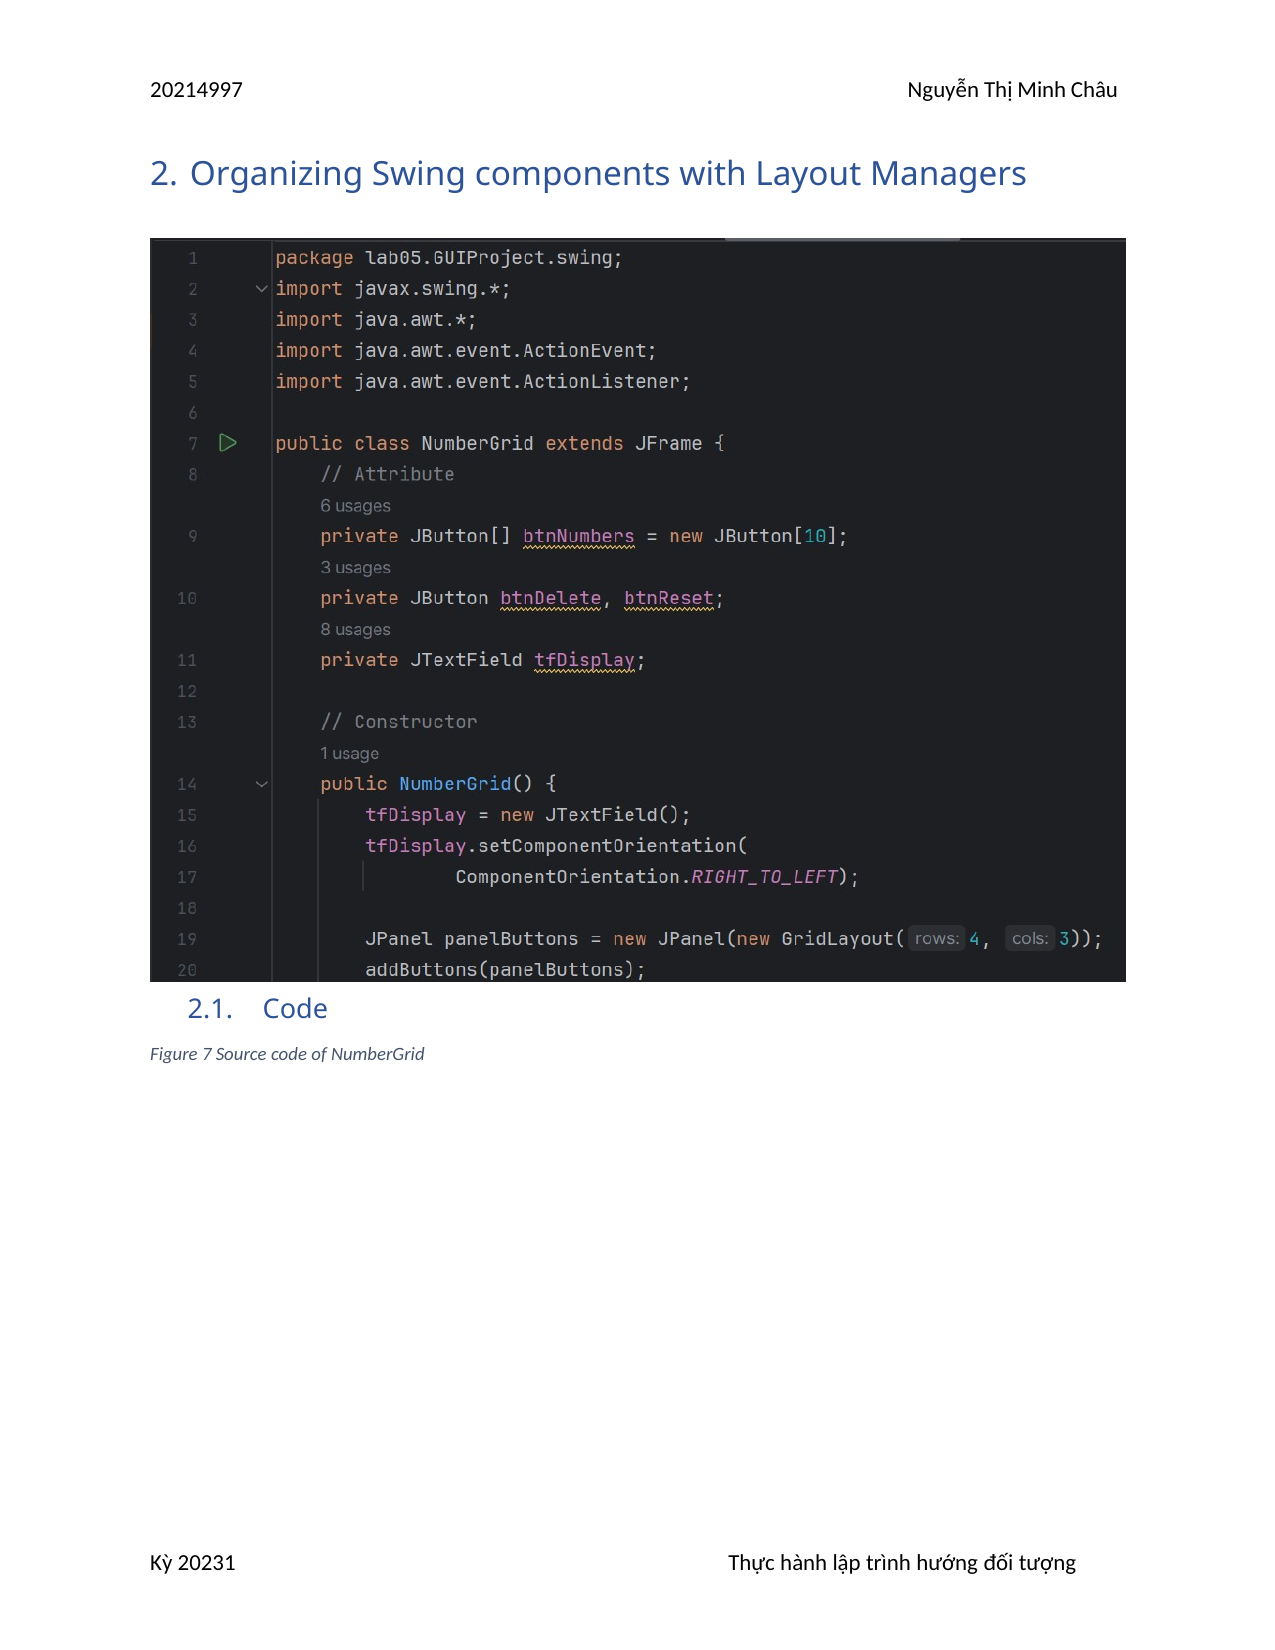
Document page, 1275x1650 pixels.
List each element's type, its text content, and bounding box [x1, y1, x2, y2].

text Figure 7 Source code of NumberGrid [150, 1043, 1135, 1066]
subtitle Organizing Swing components with Layout Managers [150, 150, 1135, 195]
picture [150, 238, 1126, 982]
